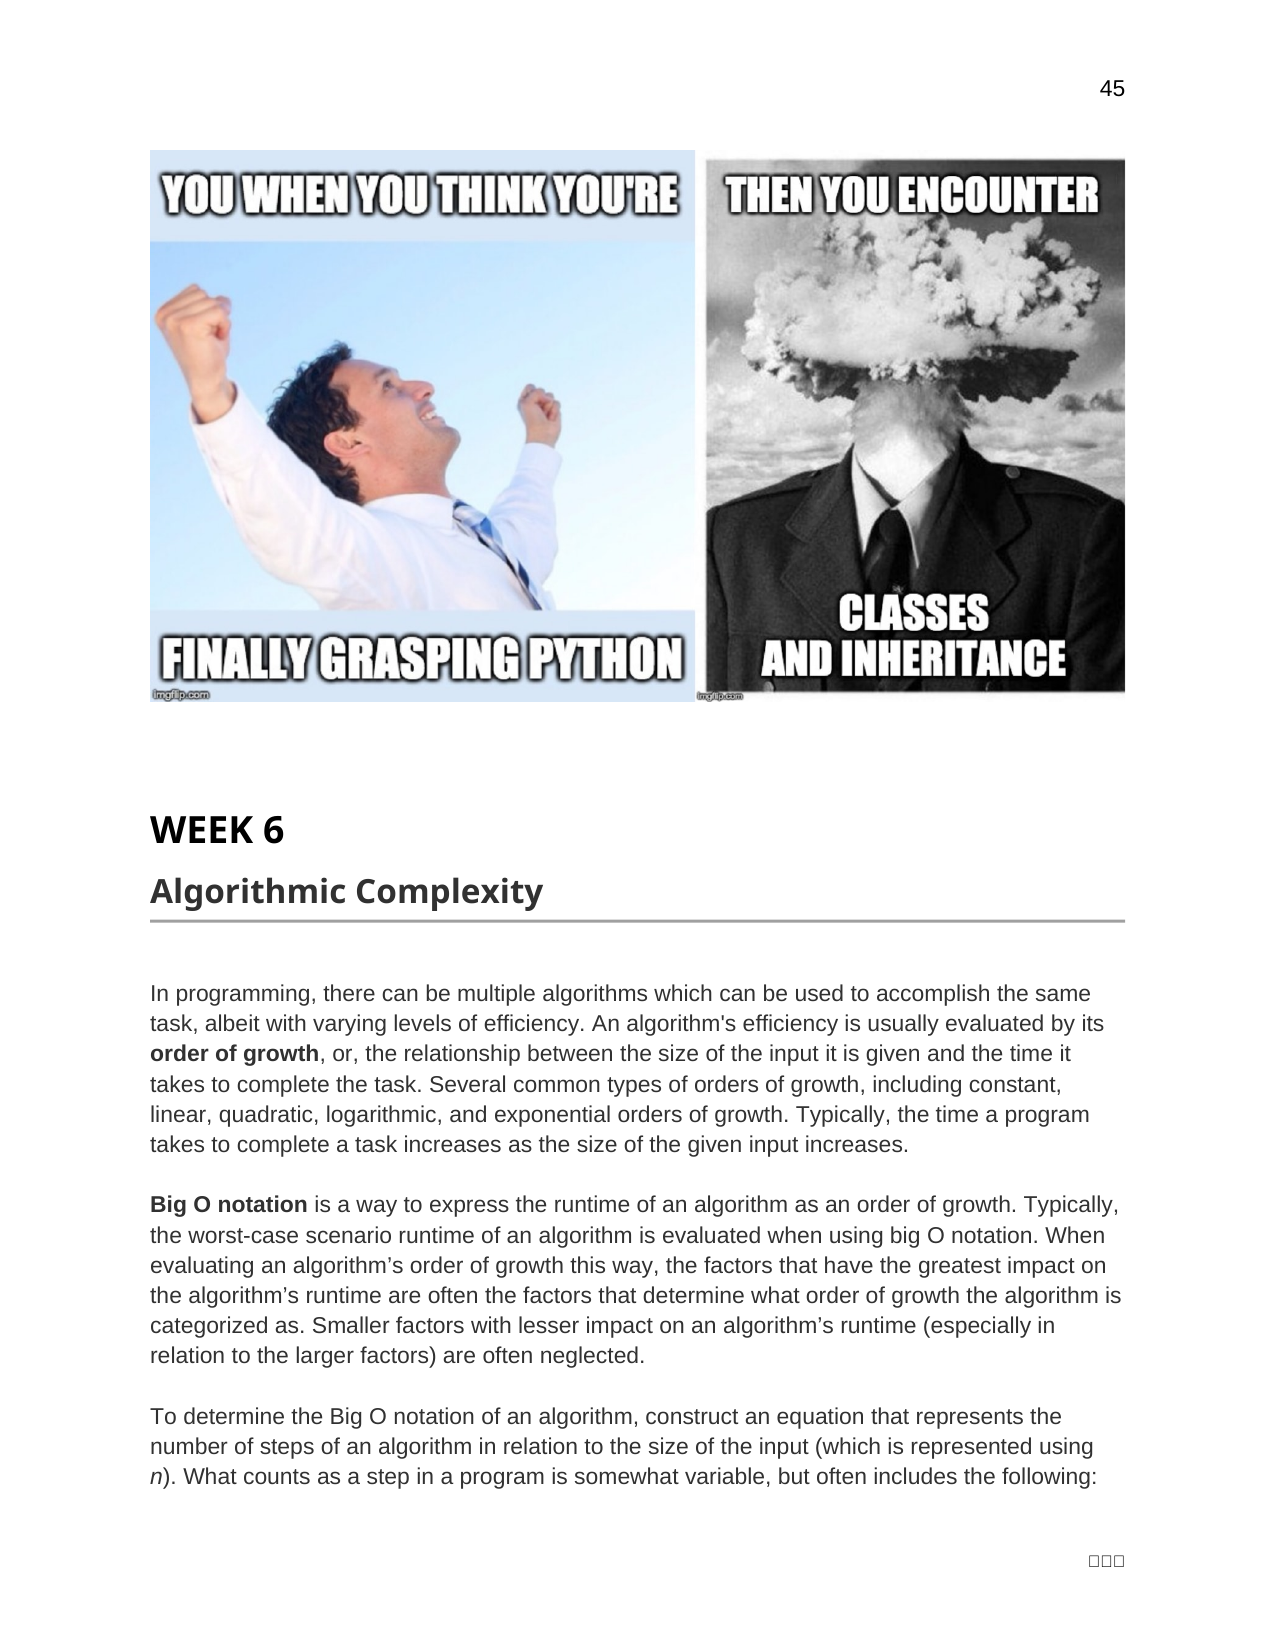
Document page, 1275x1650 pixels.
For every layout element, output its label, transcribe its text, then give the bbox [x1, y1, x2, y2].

text Big O notation is a way to express the runtime of an algorithm as an order of growth. Typically, the worst-case scenario runtime of an algorithm is evaluated when using big O notation. When evaluating an algorithm’s order of growth this way, the factors that have the greatest impact on the algorithm’s runtime are often the factors that determine what order of growth the algorithm is categorized as. Smaller factors with lesser impact on an algorithm’s runtime (especially in relation to the larger factors) are often neglected. [150, 1191, 1125, 1369]
picture [150, 150, 1125, 702]
subtitle WEEK 6 [150, 804, 1125, 855]
text To determine the Big O notation of an algorithm, construct an equation that represents the number of steps of an algorithm in relation to the size of the input (which is represented using n). What counts as a step in a program is somewhat variable, but often includes the following: [150, 1403, 1125, 1490]
text Algorithmic Complexity [150, 867, 1125, 913]
text In programming, there can be multiple algorithms which can be used to accomplish the same task, albeit with varying levels of efficiency. An algorithm's efficiency is usually evaluated by its order of growth, or, the relationship between the size of the input it is given and the time it takes to complete the task. Several common types of orders of growth, including constant, linear, quadratic, logarithmic, and exponential orders of growth. Typically, the time a program takes to complete a task increases as the size of the given input increases. [150, 980, 1125, 1157]
